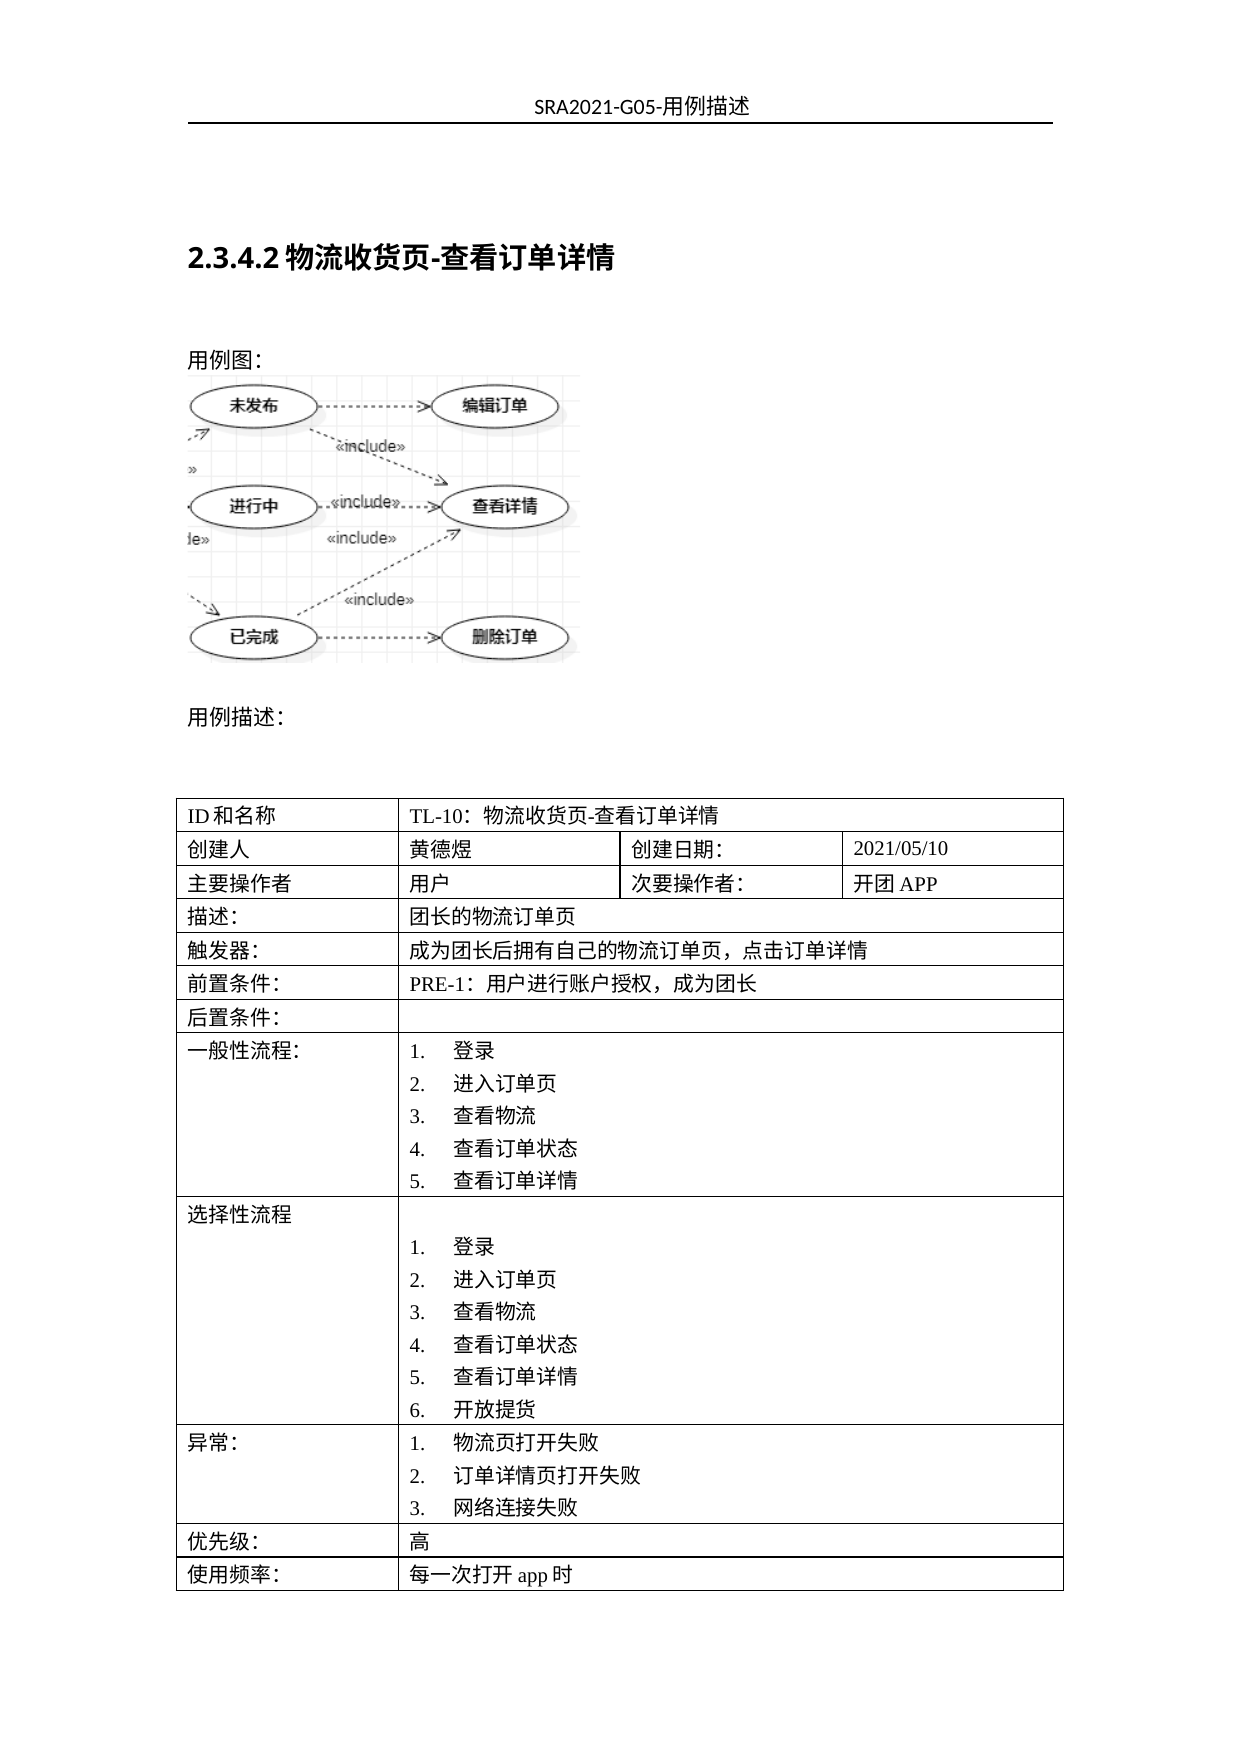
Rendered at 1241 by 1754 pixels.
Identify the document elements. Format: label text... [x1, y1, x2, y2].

table_header TL-10：物流收货页-查看订单详情 [399, 799, 1063, 831]
table_cell 前置条件： [177, 966, 398, 999]
picture [187, 375, 580, 663]
table_cell 后置条件： [177, 1000, 398, 1032]
table_cell 2021/05/10 [843, 832, 1063, 864]
table_cell PRE-1：用户进行账户授权，成为团长 [399, 966, 1063, 999]
table_cell 高 [399, 1524, 1063, 1556]
table_cell [399, 1000, 1063, 1032]
table_cell 创建日期： [621, 832, 842, 864]
table_header ID和名称 [177, 799, 398, 831]
table_cell 每一次打开app时 [399, 1558, 1063, 1590]
table_cell 主要操作者 [177, 866, 398, 898]
table_cell 使用频率： [177, 1558, 398, 1590]
table_cell 用户 [399, 866, 619, 898]
text 用例图： [187, 342, 1053, 375]
table_cell 团长的物流订单页 [399, 899, 1063, 932]
table_cell 异常： [177, 1425, 398, 1523]
table_cell 登录 进入订单页 查看物流 查看订单状态 查看订单详情 [399, 1033, 1063, 1196]
table_cell 成为团长后拥有自己的物流订单页，点击订单详情 [399, 933, 1063, 965]
table_cell 描述： [177, 899, 398, 932]
table_cell 次要操作者： [621, 866, 842, 898]
table_cell 开团APP [843, 866, 1063, 898]
table_cell 物流页打开失败 订单详情页打开失败 网络连接失败 [399, 1425, 1063, 1523]
table_cell 创建人 [177, 832, 398, 864]
table_cell 黄德煜 [399, 832, 619, 864]
table_cell 选择性流程 [177, 1197, 398, 1424]
table_cell 登录 进入订单页 查看物流 查看订单状态 查看订单详情 开放提货 [399, 1197, 1063, 1424]
table_cell 触发器： [177, 933, 398, 965]
table_cell 一般性流程： [177, 1033, 398, 1196]
table_cell 优先级： [177, 1524, 398, 1556]
subtitle 2.3.4.2物流收货页-查看订单详情 [187, 224, 1053, 289]
text 用例描述： [187, 700, 1053, 732]
